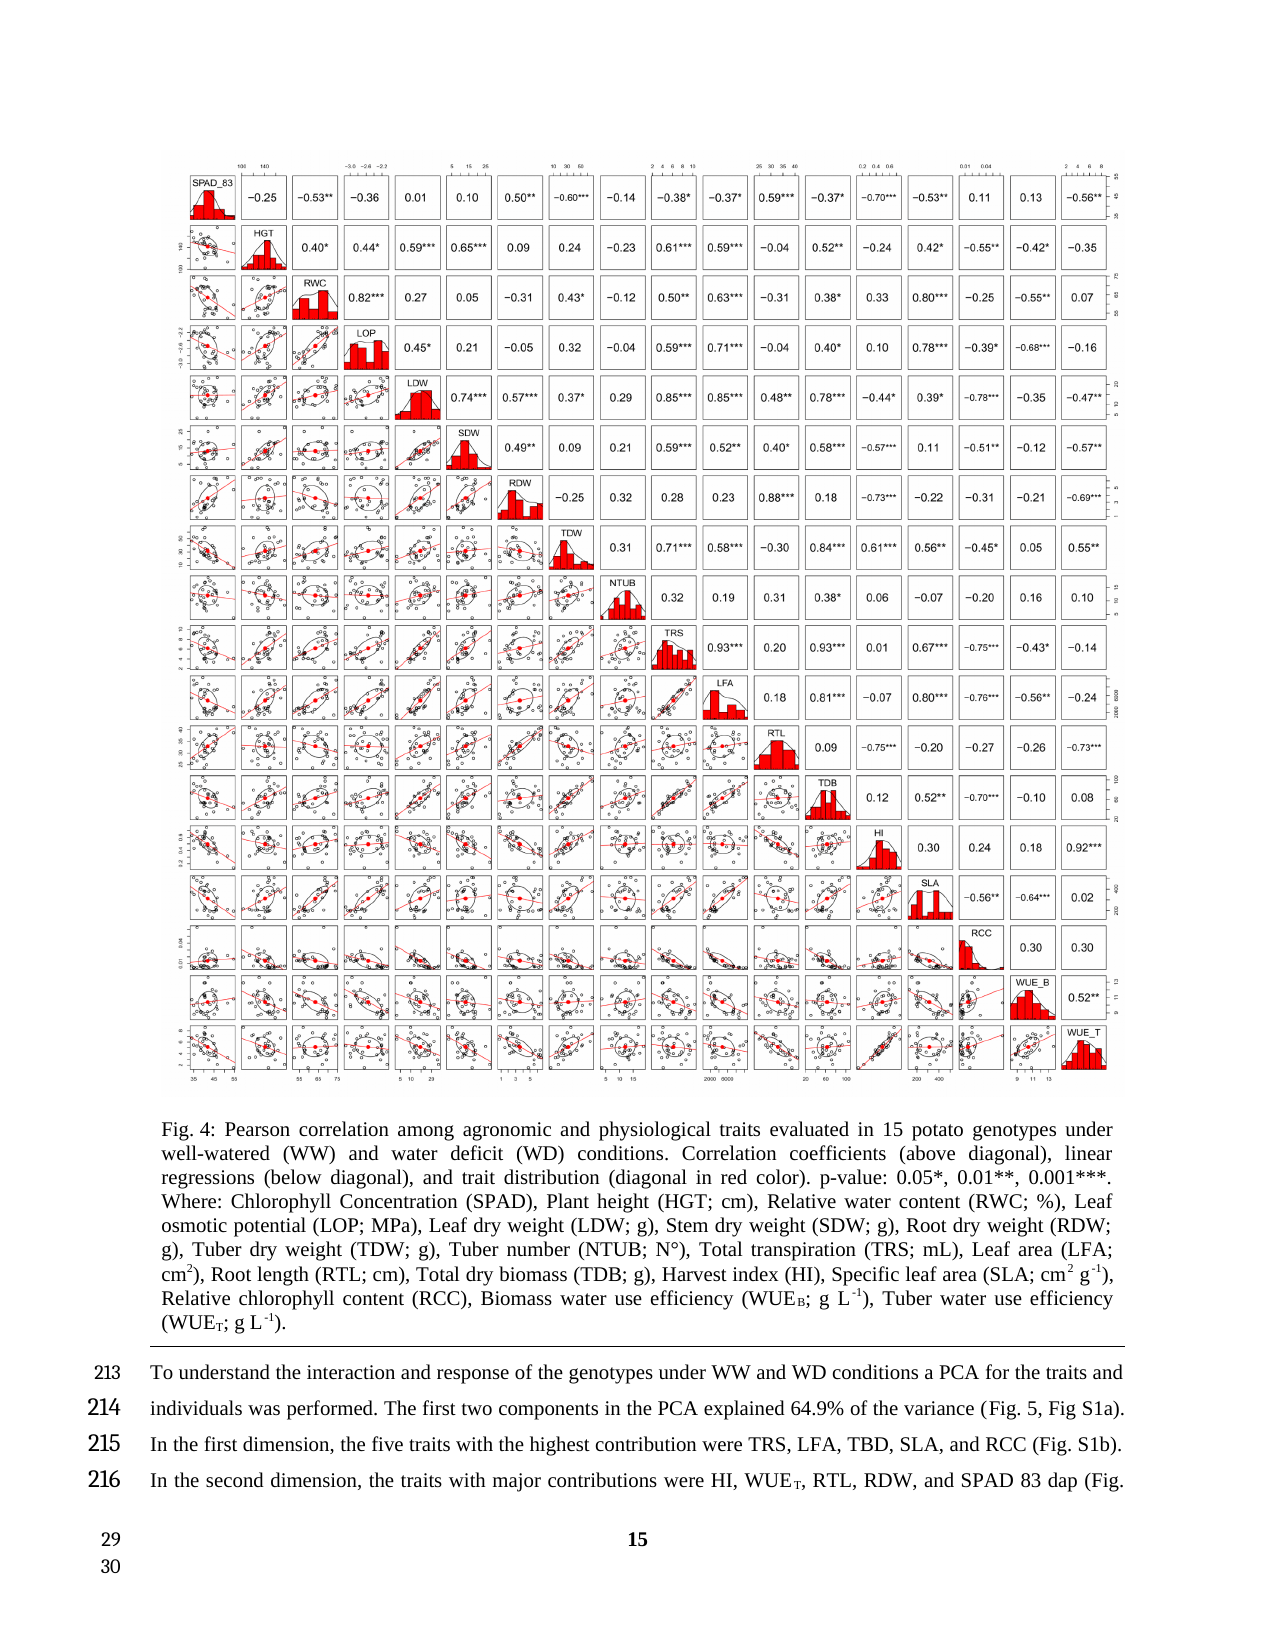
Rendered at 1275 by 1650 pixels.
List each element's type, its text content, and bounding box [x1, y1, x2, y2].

table_header Fig. 4: Pearson correlation among agronomic and physiological traits evaluated in 15 potato genotypes under well-watered (WW) and water deficit (WD) conditions. Correlation coefficients (above diagonal), linear regressions (below diagonal), and trait distribution (diagonal in red color). p-value: 0.05*, 0.01**, 0.001***. Where: Chlorophyll Concentration (SPAD), Plant height (HGT; cm), Relative water content (RWC; %), Leaf osmotic potential (LOP; MPa), Leaf dry weight (LDW; g), Stem dry weight (SDW; g), Root dry weight (RDW; g), Tuber dry weight (TDW; g), Tuber number (NTUB; N°), Total transpiration (TRS; mL), Leaf area (LFA; cm2), Root length (RTL; cm), Total dry biomass (TDB; g), Harvest index (HI), Specific leaf area (SLA; cm2 g -1), Relative chlorophyll content (RCC), Biomass water use efficiency (WUEB; g L -1), Tuber water use efficiency (WUET; g L -1). [150, 150, 1125, 1346]
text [150, 1360, 1125, 1492]
picture [161, 150, 1125, 1097]
